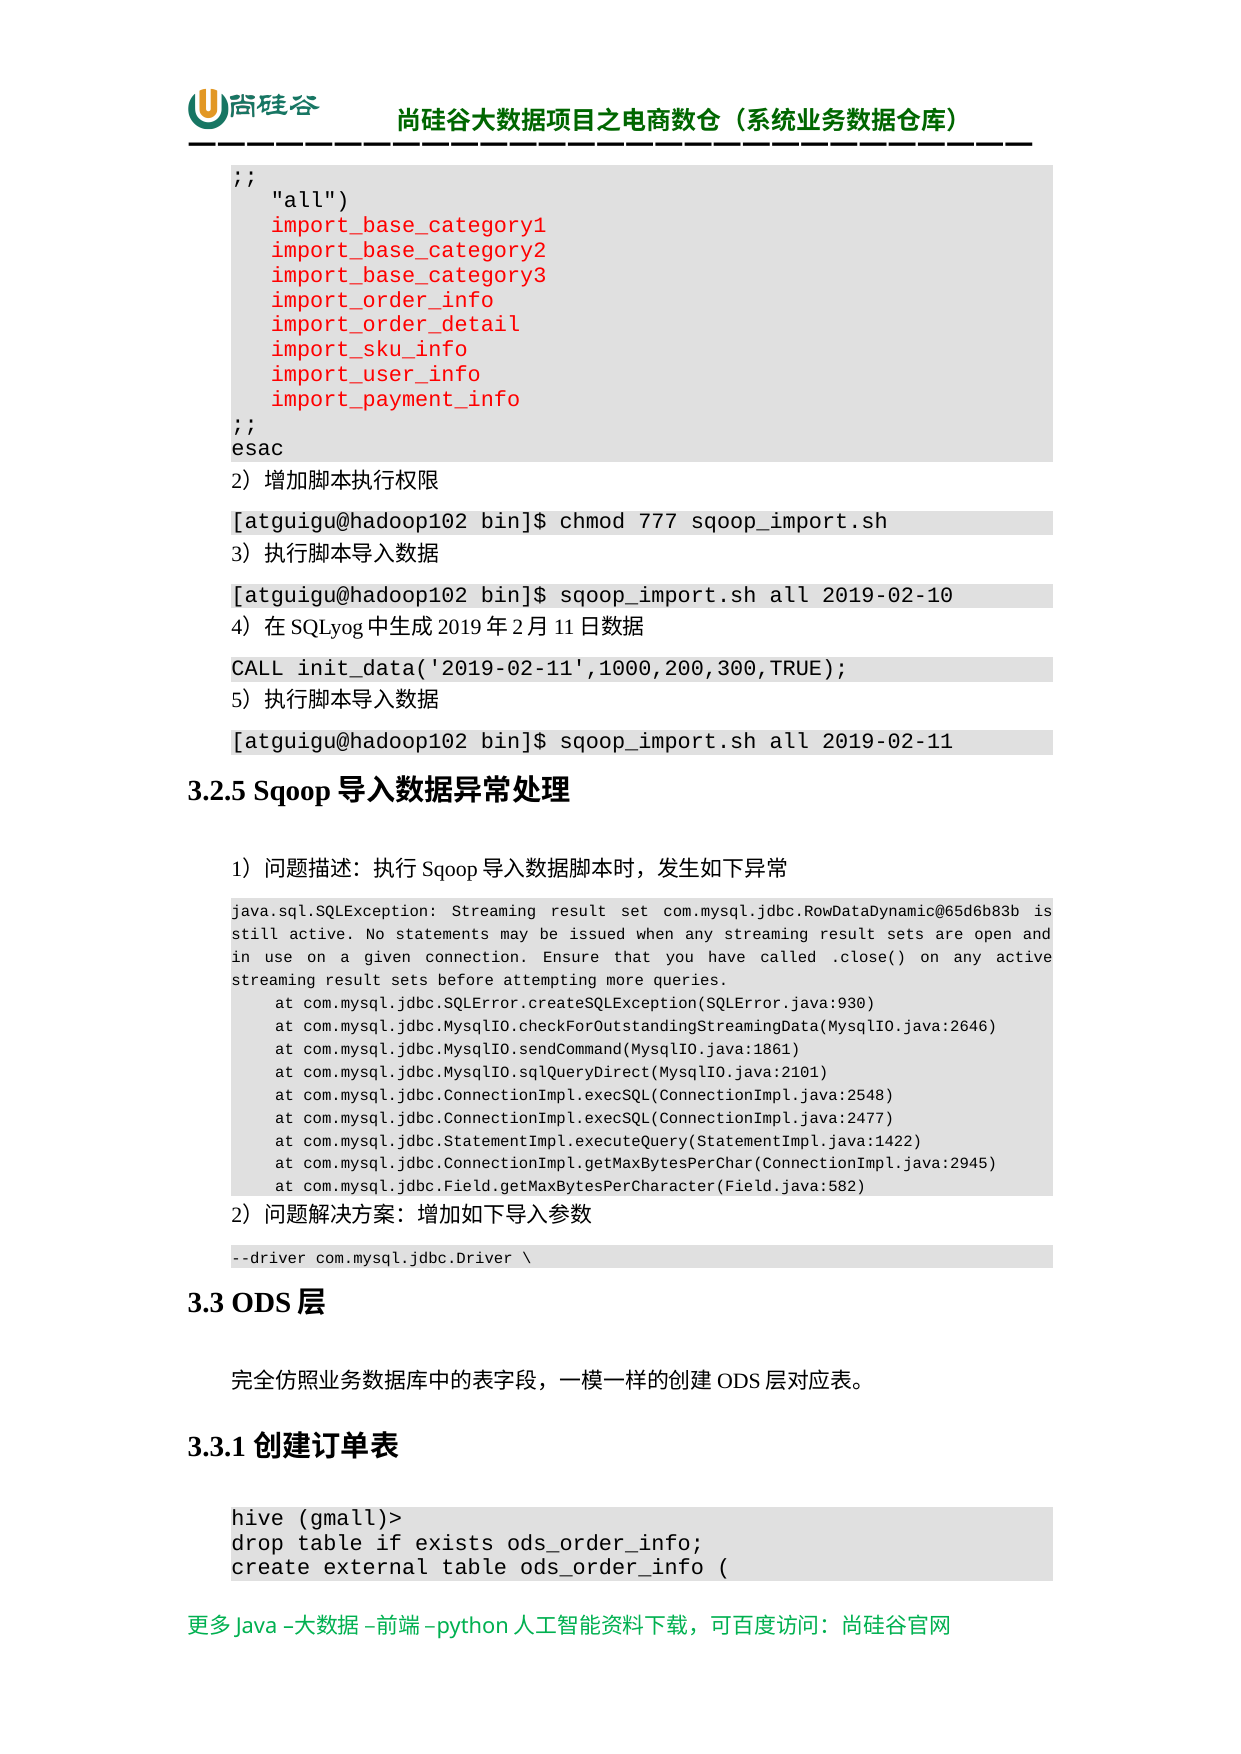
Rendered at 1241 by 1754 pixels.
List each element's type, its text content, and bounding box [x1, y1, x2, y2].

text 4）在SQLyog中生成2019年2月11日数据 [187, 608, 1053, 641]
text import_order_info [231, 289, 1053, 313]
subtitle 3.3.1 创建订单表 [187, 1411, 1053, 1476]
text import_base_category2 [231, 239, 1053, 264]
text java.sql.SQLException: Streaming result set com.mysql.jdbc.RowDataDynamic@65d6b83b is still active. No statements may be issued when any streaming result sets are open and in use on a given connection. Ensure that you have called .close() on any active streaming result sets before attempting more queries. [231, 898, 1053, 990]
text drop table if exists ods_order_info; [231, 1532, 1053, 1556]
text [atguigu@hadoop102 bin]$ chmod 777 sqoop_import.sh [231, 511, 1053, 535]
text CALL init_data('2019-02-11',1000,200,300,TRUE); [231, 657, 1053, 682]
text [atguigu@hadoop102 bin]$ sqoop_import.sh all 2019-02-11 [231, 730, 1053, 755]
text import_user_info [231, 363, 1053, 388]
text ;; [231, 413, 1053, 437]
text 完全仿照业务数据库中的表字段，一模一样的创建ODS层对应表。 [187, 1363, 1053, 1396]
text at com.mysql.jdbc.MysqlIO.checkForOutstandingStreamingData(MysqlIO.java:2646) [231, 1013, 1053, 1036]
text 2）增加脚本执行权限 [187, 462, 1053, 495]
subtitle 3.3 ODS层 [187, 1268, 1053, 1333]
text 2）问题解决方案：增加如下导入参数 [187, 1196, 1053, 1229]
text 1）问题描述：执行Sqoop导入数据脚本时，发生如下异常 [187, 850, 1053, 883]
text at com.mysql.jdbc.StatementImpl.executeQuery(StatementImpl.java:1422) [231, 1128, 1053, 1151]
text import_base_category3 [231, 264, 1053, 289]
text at com.mysql.jdbc.ConnectionImpl.getMaxBytesPerChar(ConnectionImpl.java:2945) [231, 1151, 1053, 1173]
text 5）执行脚本导入数据 [187, 682, 1053, 714]
text at com.mysql.jdbc.MysqlIO.sqlQueryDirect(MysqlIO.java:2101) [231, 1059, 1053, 1082]
text at com.mysql.jdbc.Field.getMaxBytesPerCharacter(Field.java:582) [231, 1173, 1053, 1196]
text 3）执行脚本导入数据 [187, 535, 1053, 568]
text at com.mysql.jdbc.ConnectionImpl.execSQL(ConnectionImpl.java:2548) [231, 1082, 1053, 1105]
text create external table ods_order_info ( [231, 1556, 1053, 1581]
text ;; [231, 165, 1053, 189]
text at com.mysql.jdbc.ConnectionImpl.execSQL(ConnectionImpl.java:2477) [231, 1105, 1053, 1128]
text at com.mysql.jdbc.SQLError.createSQLException(SQLError.java:930) [231, 990, 1053, 1013]
text import_order_detail [231, 313, 1053, 338]
text [atguigu@hadoop102 bin]$ sqoop_import.sh all 2019-02-10 [231, 584, 1053, 608]
text hive (gmall)> [231, 1507, 1053, 1532]
text "all") [231, 189, 1053, 214]
text import_sku_info [231, 338, 1053, 363]
text at com.mysql.jdbc.MysqlIO.sendCommand(MysqlIO.java:1861) [231, 1036, 1053, 1059]
text --driver com.mysql.jdbc.Driver \ [231, 1245, 1053, 1268]
text esac [231, 437, 1053, 462]
subtitle 3.2.5 Sqoop导入数据异常处理 [187, 755, 1053, 820]
picture [187, 88, 320, 130]
text import_payment_info [231, 388, 1053, 413]
text import_base_category1 [231, 214, 1053, 239]
